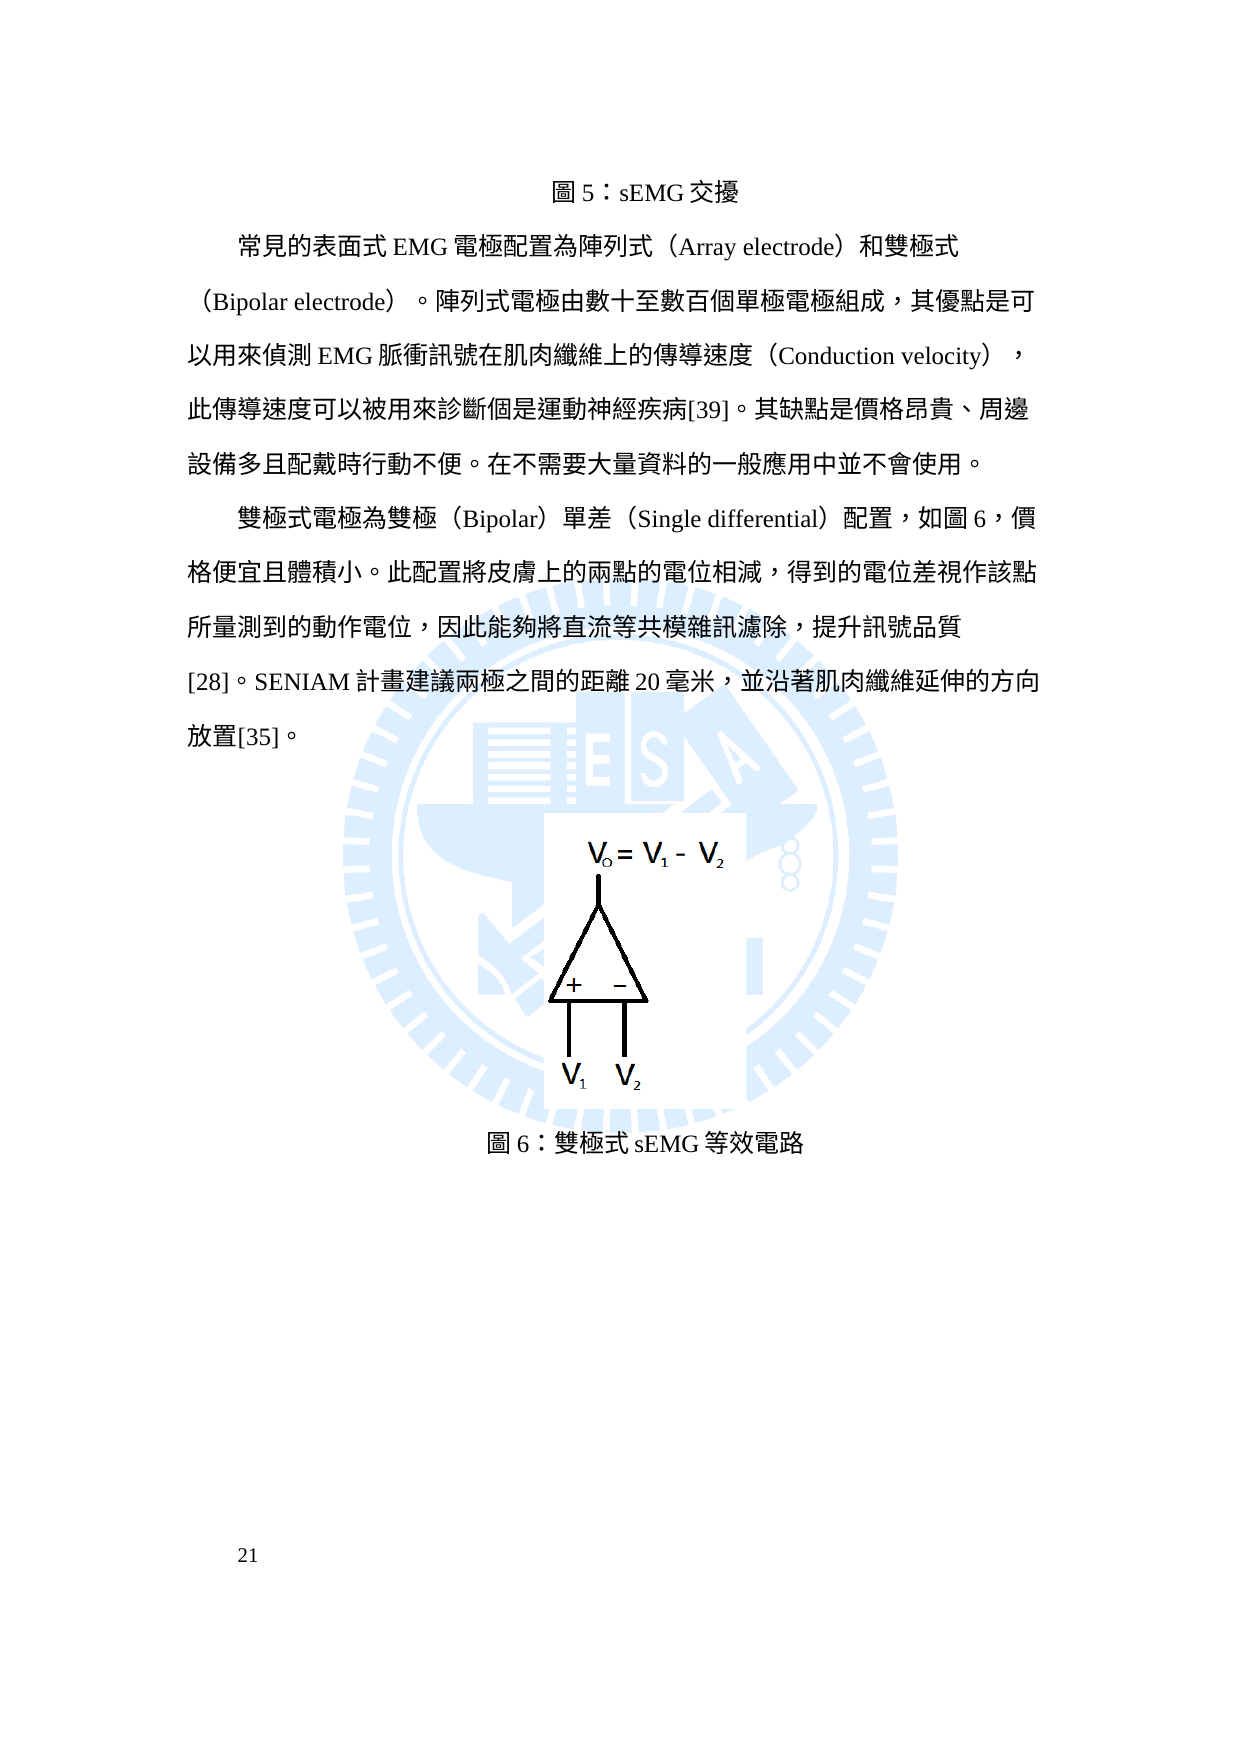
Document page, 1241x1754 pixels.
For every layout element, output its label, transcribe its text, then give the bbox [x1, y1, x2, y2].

text 雙極式電極為雙極（Bipolar）單差（Single differential）配置，如圖6，價格便宜且體積小。此配置將皮膚上的兩點的電位相減，得到的電位差視作該點所量測到的動作電位，因此能夠將直流等共模雜訊濾除，提升訊號品質[28]。SENIAM計畫建議兩極之間的距離20毫米，並沿著肌肉纖維延伸的方向放置[35]。 [187, 498, 1053, 752]
text 圖 5：sEMG交擾 [187, 172, 1053, 208]
text 常見的表面式EMG電極配置為陣列式（Array electrode）和雙極式（Bipolar electrode）。陣列式電極由數十至數百個單極電極組成，其優點是可以用來偵測EMG脈衝訊號在肌肉纖維上的傳導速度（Conduction velocity），此傳導速度可以被用來診斷個是運動神經疾病[39]。其缺點是價格昂貴、周邊設備多且配戴時行動不便。在不需要大量資料的一般應用中並不會使用。 [187, 227, 1053, 480]
picture [543, 813, 747, 1109]
text 圖 6：雙極式sEMG等效電路 [187, 1123, 1053, 1160]
